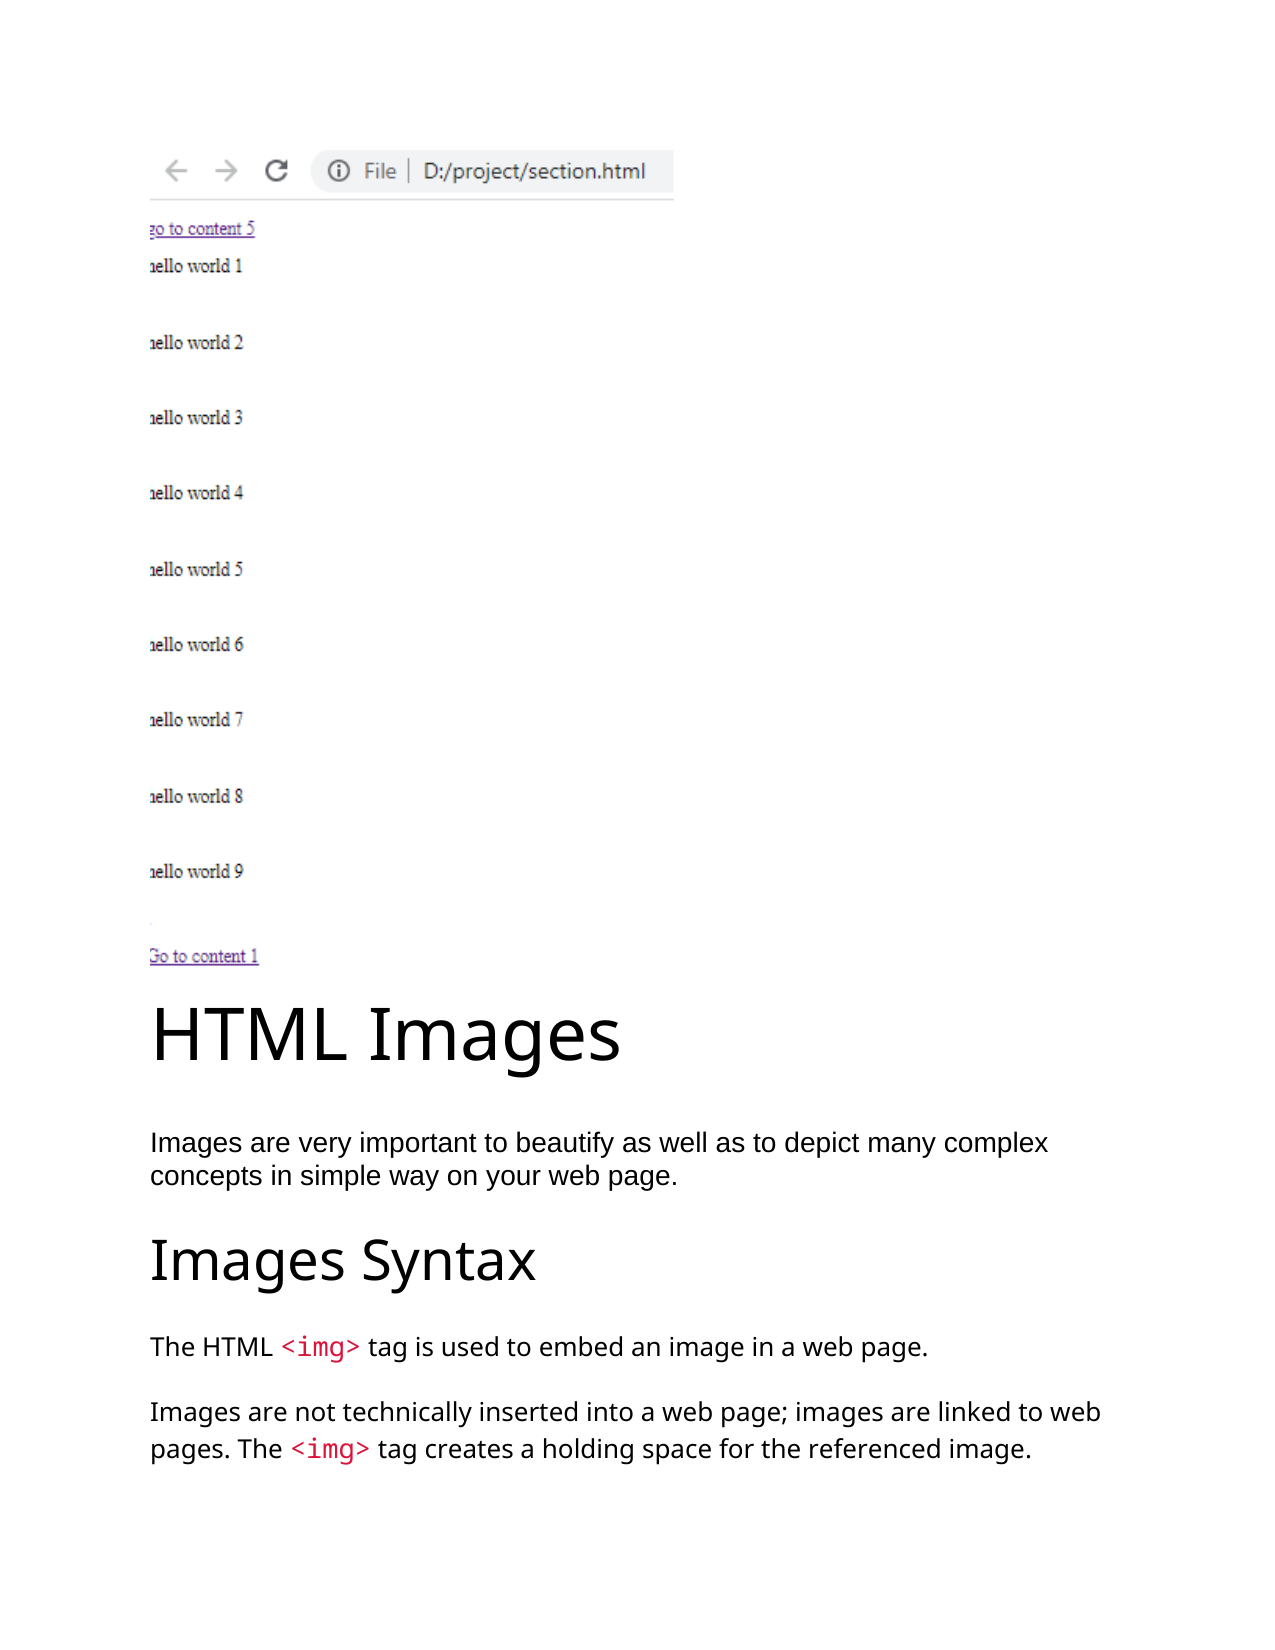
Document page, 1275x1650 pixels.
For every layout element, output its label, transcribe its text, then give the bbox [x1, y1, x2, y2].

subtitle HTML Images [150, 983, 1125, 1082]
text Images Syntax [150, 1220, 1125, 1297]
text Images are very important to beautify as well as to depict many complex concepts in simple way on your web page. [678, 1126, 1125, 1191]
text The HTML <img> tag is used to embed an image in a web page. [150, 1327, 1125, 1364]
text Images are not technically inserted into a web page; images are linked to web pages. The <img> tag creates a holding space for the referenced image. [150, 1394, 1125, 1466]
picture [150, 150, 677, 983]
